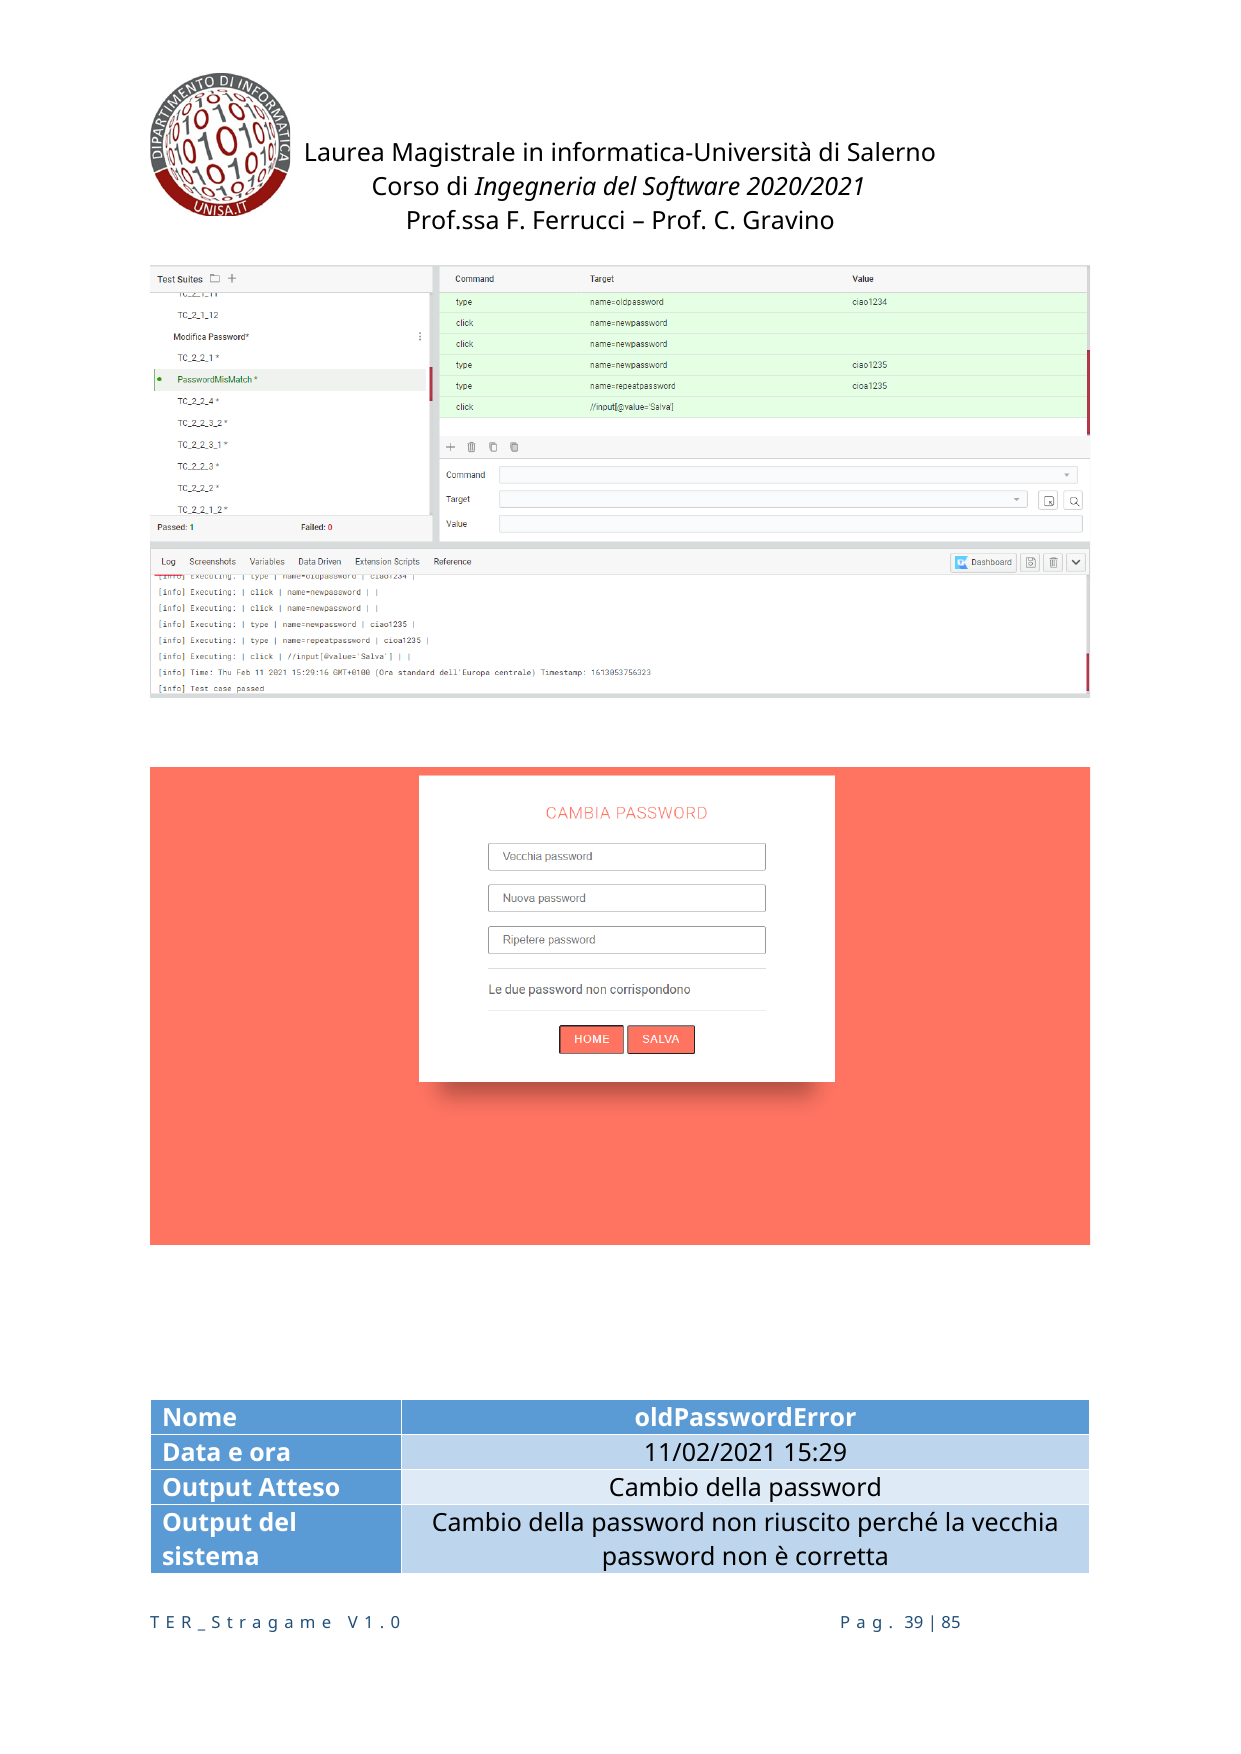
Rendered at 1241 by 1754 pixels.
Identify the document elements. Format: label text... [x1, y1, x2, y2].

table_cell Output del sistema [151, 1505, 401, 1573]
table_cell Cambio della password [402, 1470, 1089, 1504]
picture [149, 73, 290, 215]
table_cell 11/02/2021 15:29 [402, 1435, 1089, 1469]
table_cell Cambio della password non riuscito perché la vecchia password non è corretta [402, 1505, 1089, 1573]
table_header oldPasswordError [402, 1400, 1089, 1434]
table_cell Data e ora [151, 1435, 401, 1469]
table_cell Output Atteso [151, 1470, 401, 1504]
picture [150, 767, 1091, 1245]
table_header Nome [151, 1400, 401, 1434]
picture [150, 265, 1091, 698]
